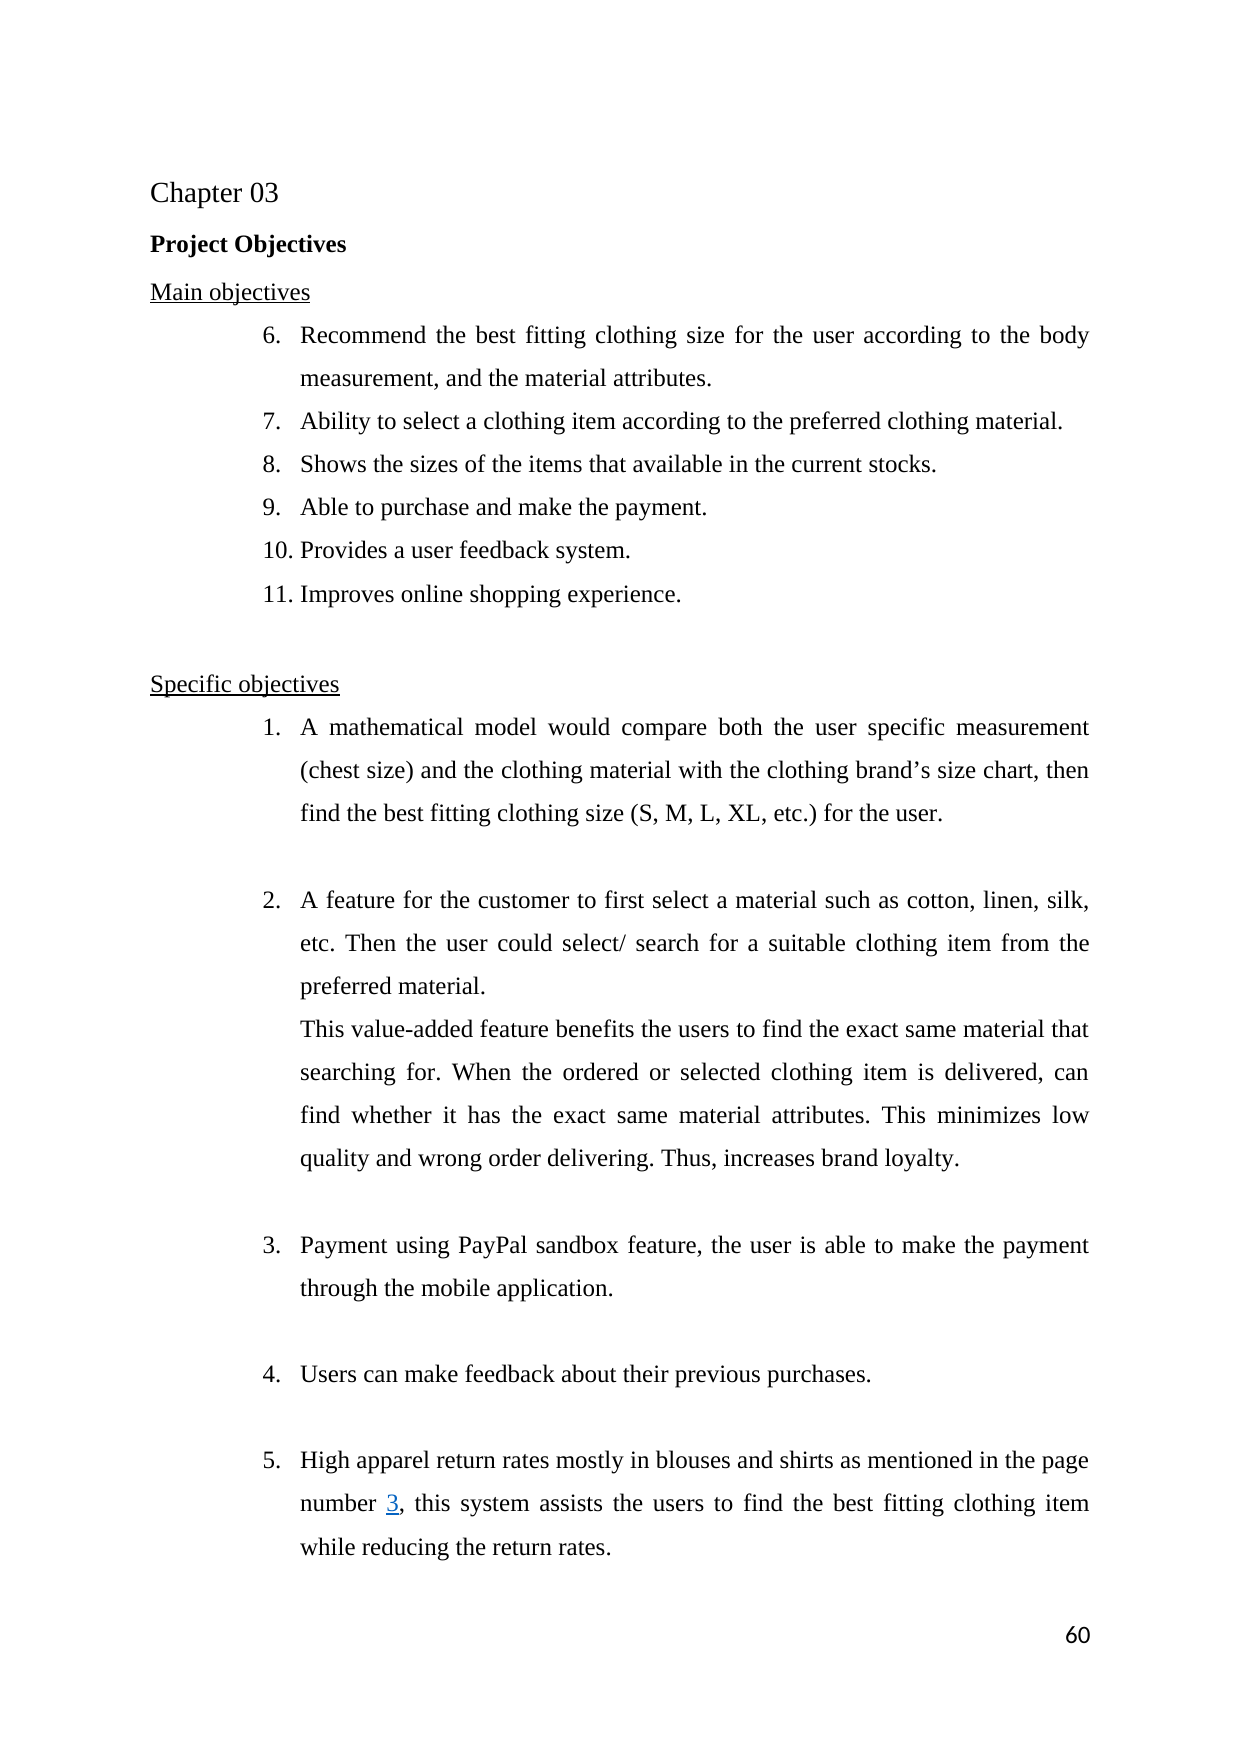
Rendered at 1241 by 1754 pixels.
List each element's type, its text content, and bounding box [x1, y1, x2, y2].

subtitle Chapter 03 [150, 175, 1090, 208]
list This value-added feature benefits the users to find the exact same material that searching for. When the ordered or selected clothing item is delivered, can find whether it has the exact same material attributes. This minimizes low quality and wrong order delivering. Thus, increases brand loyalty. [300, 1014, 1090, 1172]
list Recommend the best fitting clothing size for the user according to the body measurement, and the material attributes. [262, 320, 1090, 392]
subtitle Project Objectives [150, 229, 1090, 258]
subtitle Specific objectives [150, 669, 1090, 698]
subtitle Main objectives [150, 277, 1090, 306]
list Users can make feedback about their previous purchases. [262, 1359, 1090, 1388]
list A feature for the customer to first select a material such as cotton, linen, silk, etc. Then the user could select/ search for a suitable clothing item from the preferred material. [262, 885, 1090, 1000]
list Shows the sizes of the items that available in the current stocks. [262, 449, 1090, 478]
list High apparel return rates mostly in blouses and shirts as mentioned in the page number 3, this system assists the users to find the best fitting clothing item while reducing the return rates. [262, 1445, 1090, 1560]
list Payment using PayPal sandbox feature, the user is able to make the payment through the mobile application. [262, 1230, 1090, 1302]
list Improves online shopping experience. [262, 579, 1090, 607]
list Able to purchase and make the payment. [262, 492, 1090, 521]
list Provides a user feedback system. [262, 536, 1090, 564]
list Ability to select a clothing item according to the preferred clothing material. [262, 406, 1090, 435]
list A mathematical model would compare both the user specific measurement (chest size) and the clothing material with the clothing brand’s size chart, then find the best fitting clothing size (S, M, L, XL, etc.) for the user. [262, 712, 1090, 827]
